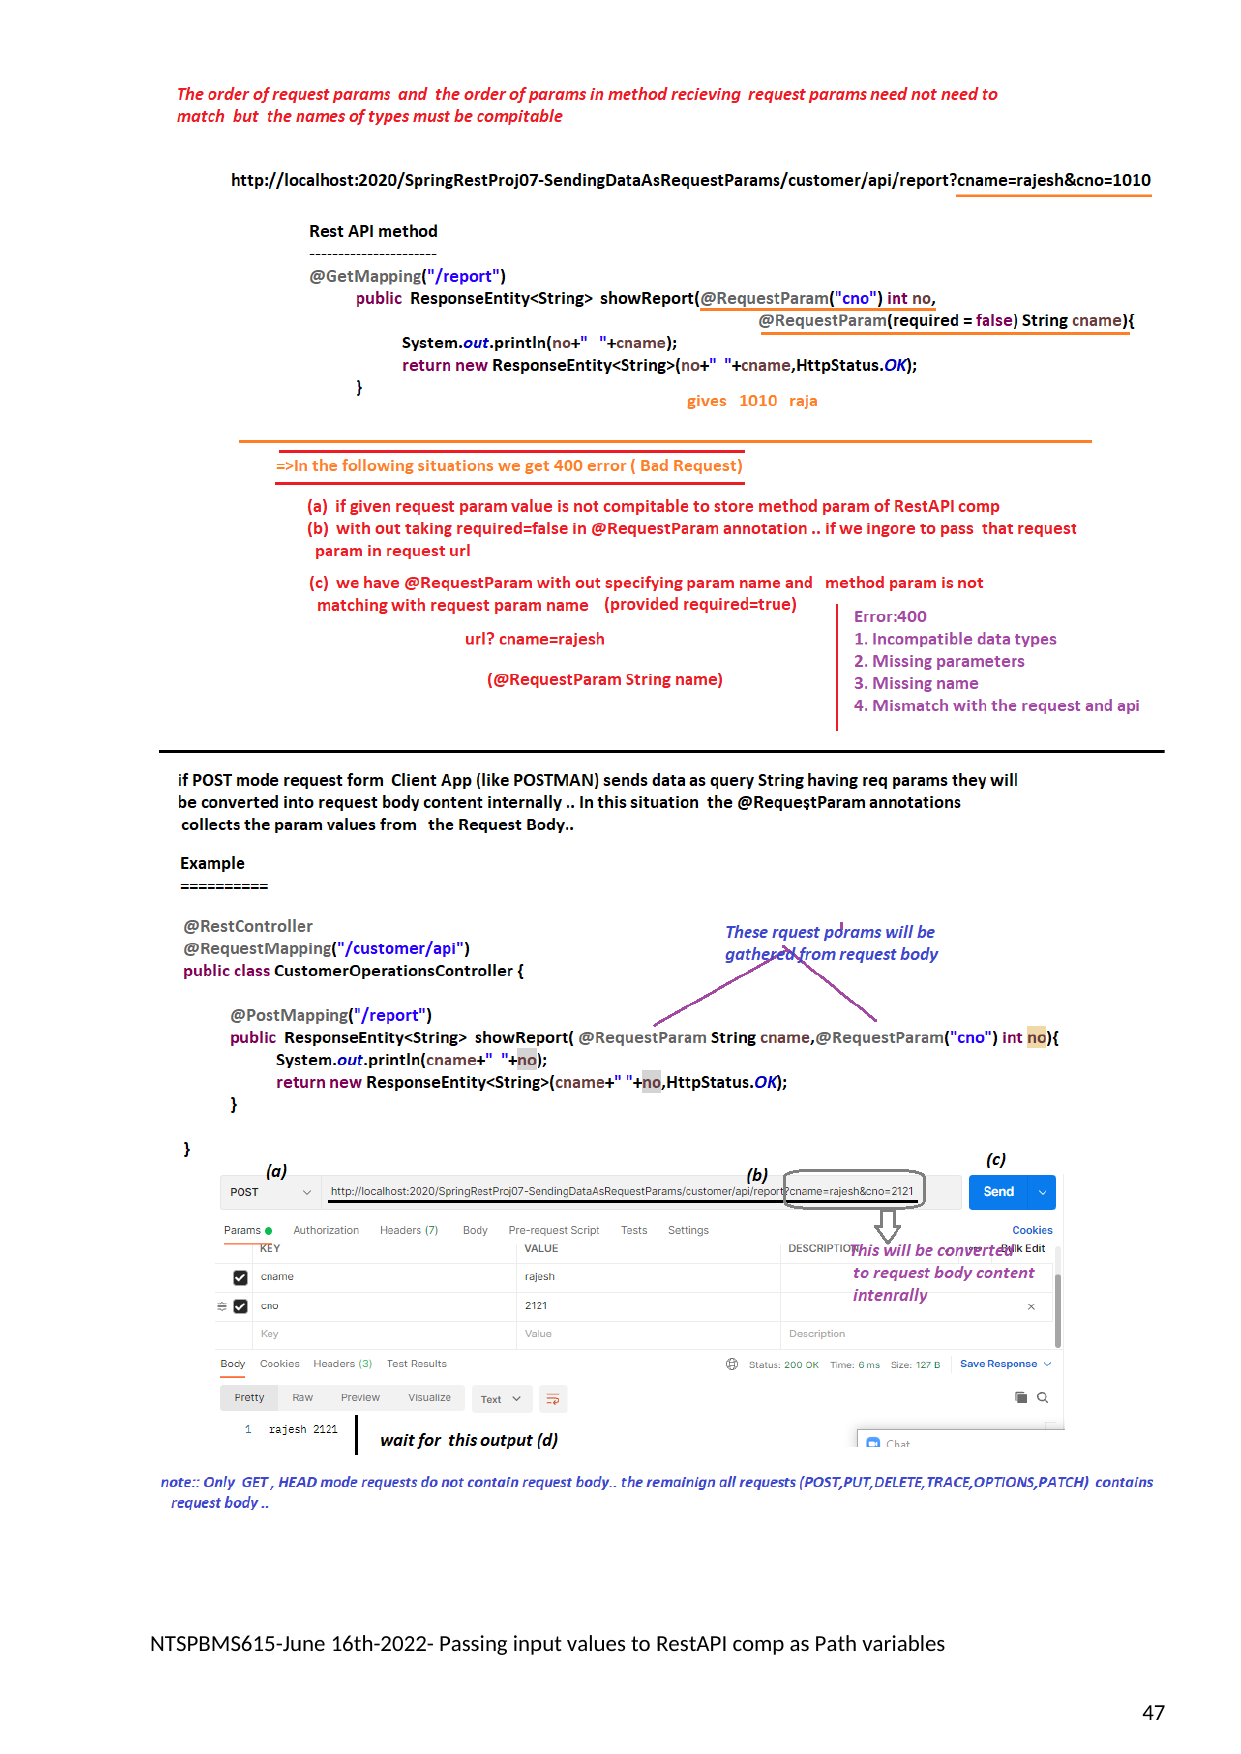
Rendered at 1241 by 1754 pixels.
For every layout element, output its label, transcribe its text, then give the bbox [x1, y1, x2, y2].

picture [150, 75, 1165, 1455]
text NTSPBMS615-June 16th-2022- Passing input values to RestAPI comp as Path variables [150, 1629, 1165, 1657]
picture [150, 1473, 1165, 1517]
